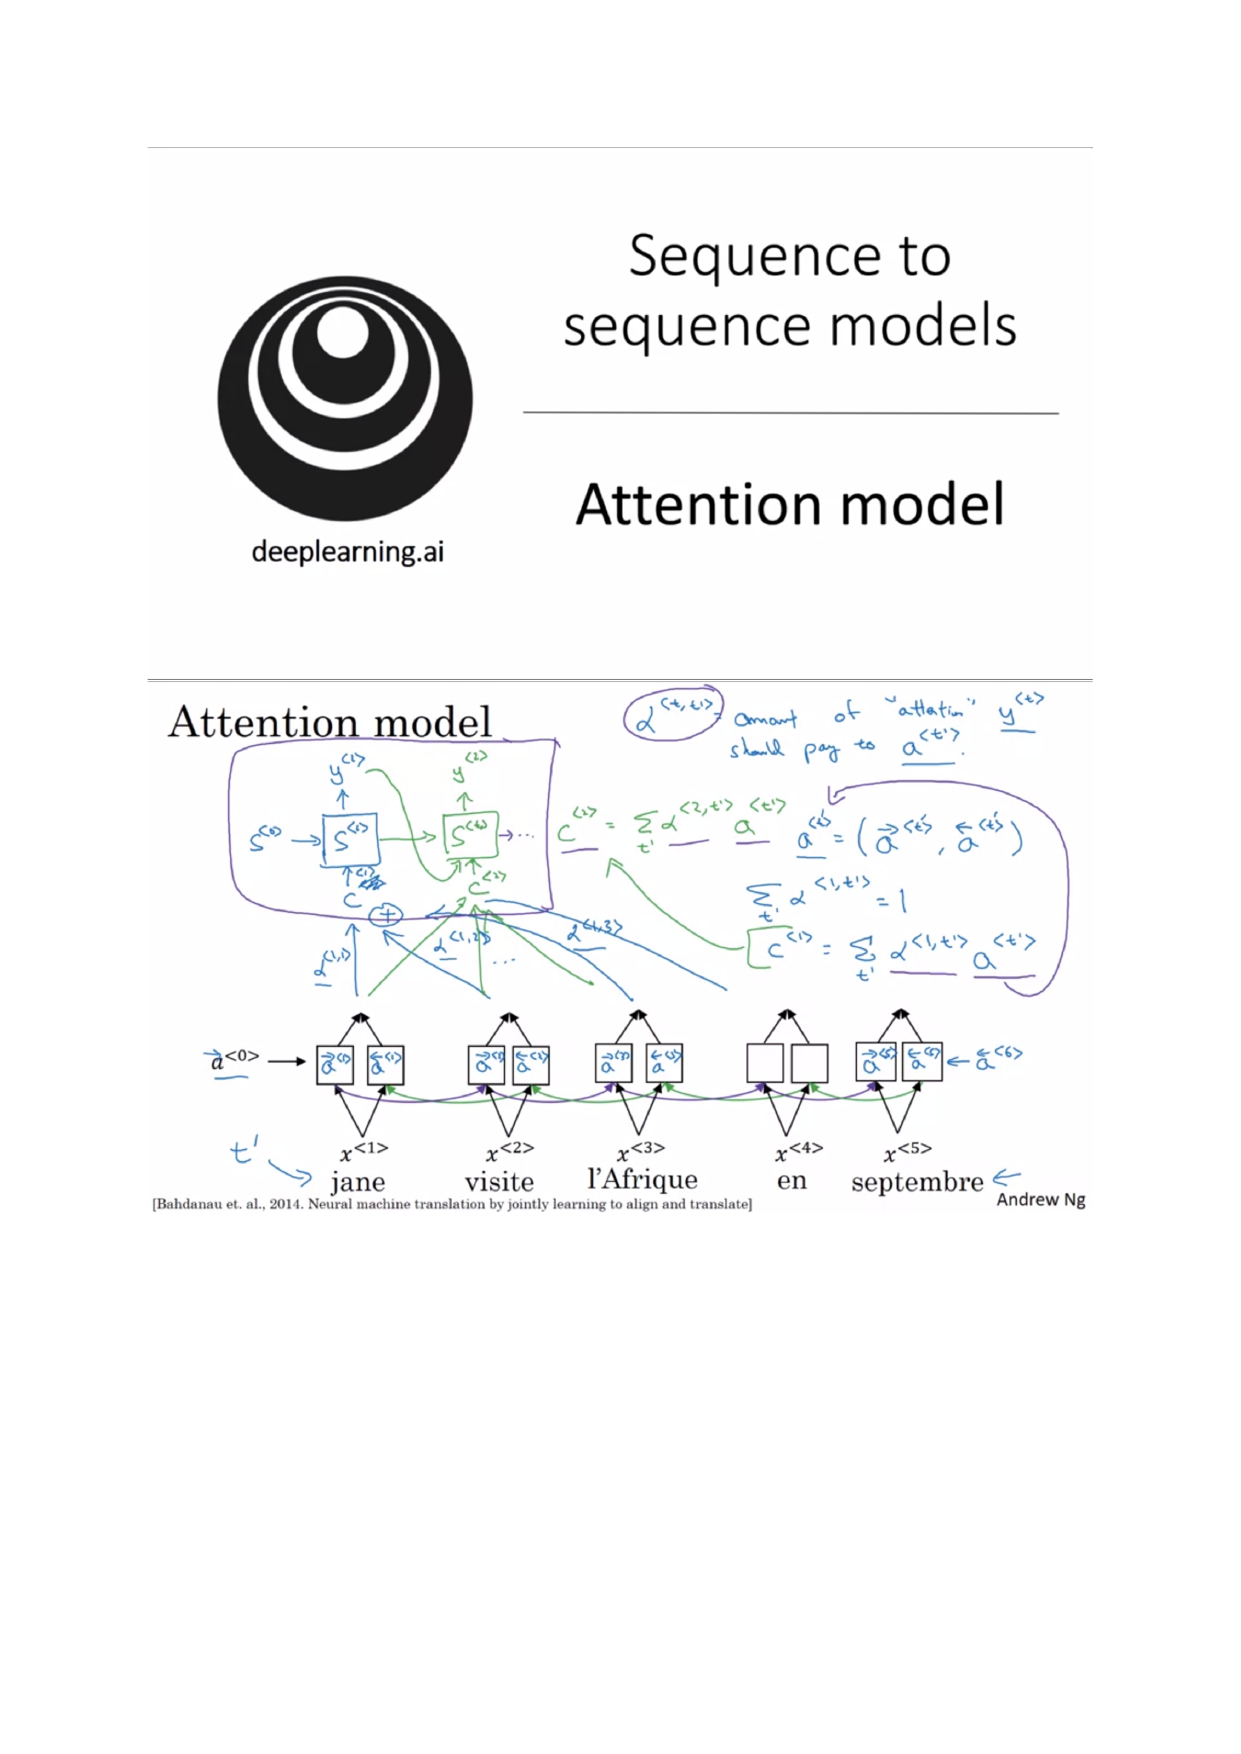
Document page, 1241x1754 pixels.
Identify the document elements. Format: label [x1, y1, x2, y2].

picture [147, 147, 1093, 680]
picture [147, 681, 1093, 1213]
